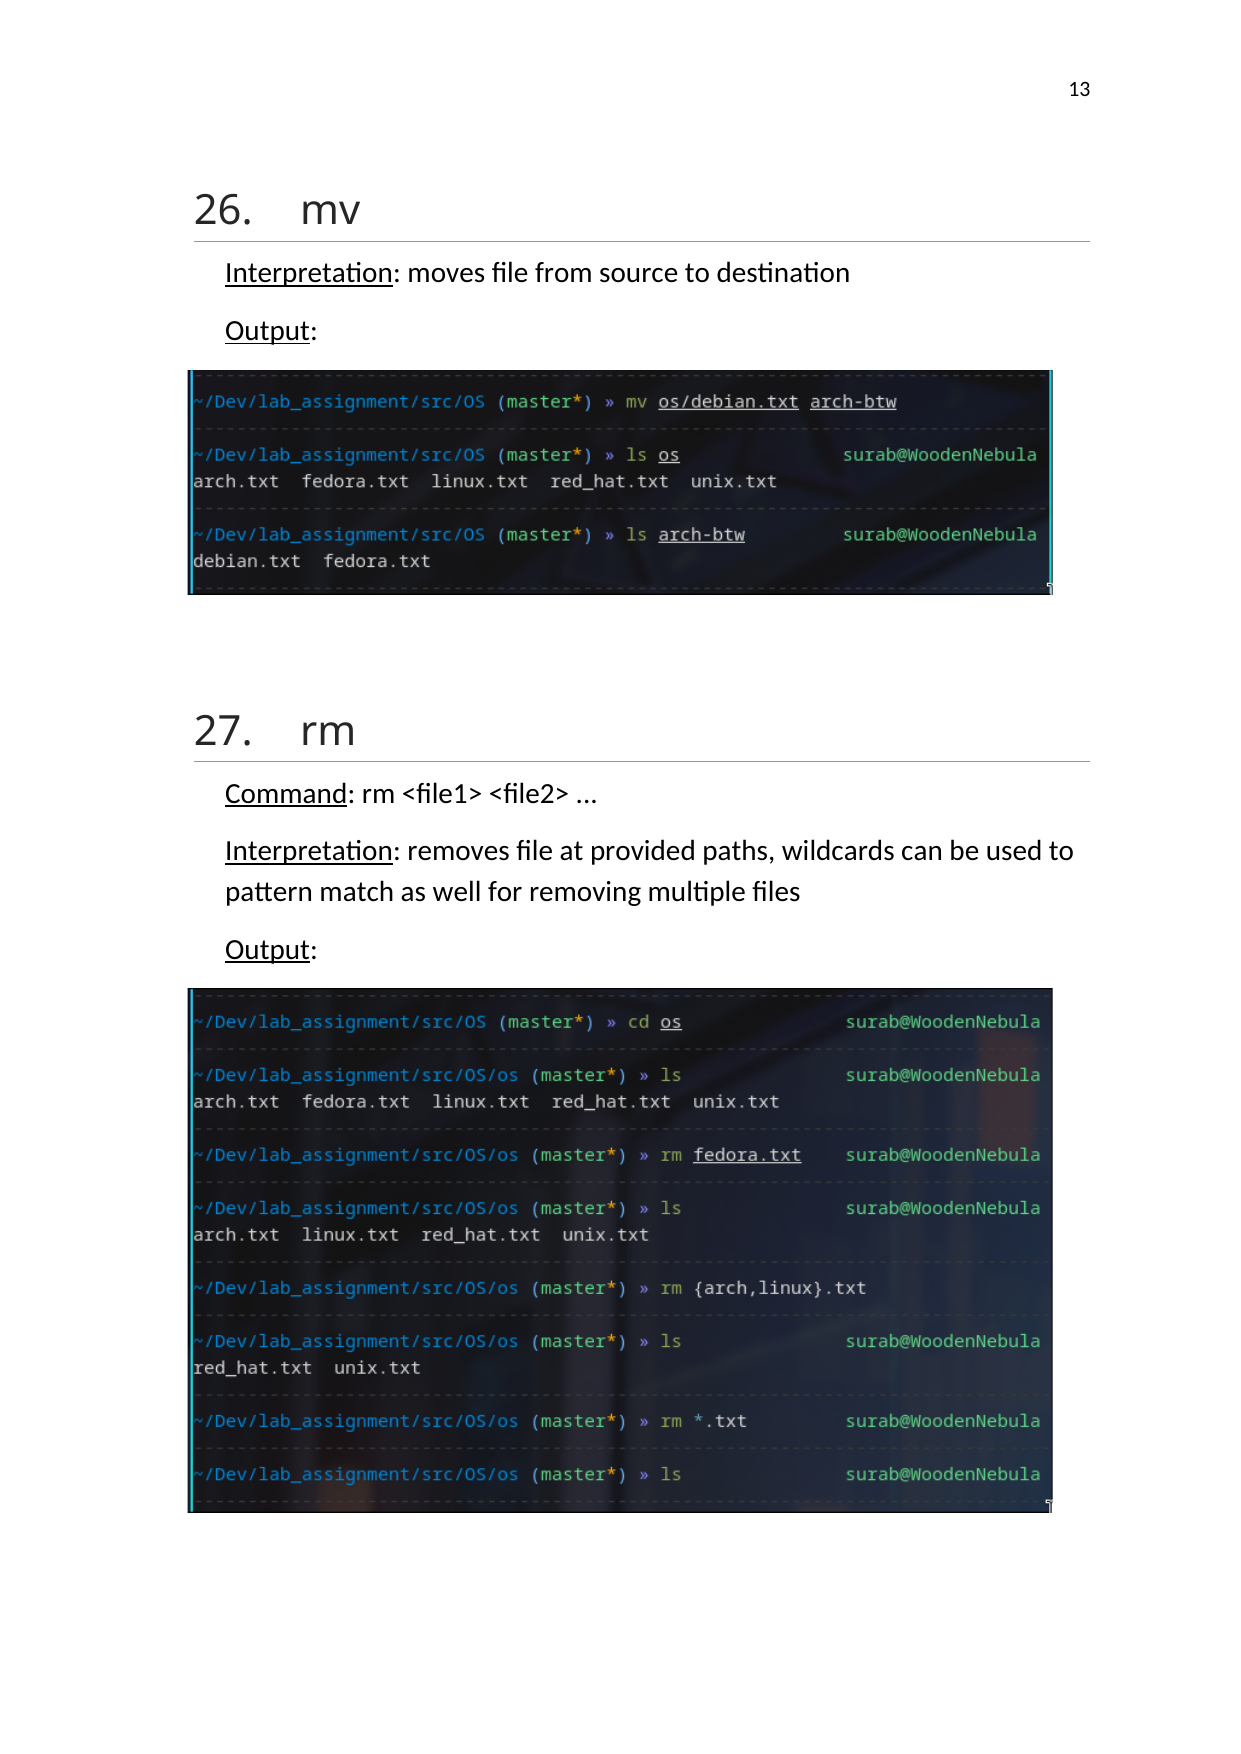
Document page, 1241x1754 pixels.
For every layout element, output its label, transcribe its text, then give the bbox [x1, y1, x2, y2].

text Interpretation: removes file at provided paths, wildcards can be used to pattern match as well for removing multiple files [225, 832, 1090, 909]
subtitle rm [194, 700, 1090, 761]
text Output: [225, 312, 1090, 348]
picture [187, 370, 1053, 595]
text Command: rm <file1> <file2> ... [225, 775, 1090, 810]
picture [187, 988, 1053, 1513]
text Interpretation: moves file from source to destination [225, 254, 1090, 290]
text Output: [225, 931, 1090, 967]
subtitle mv [194, 180, 1090, 241]
